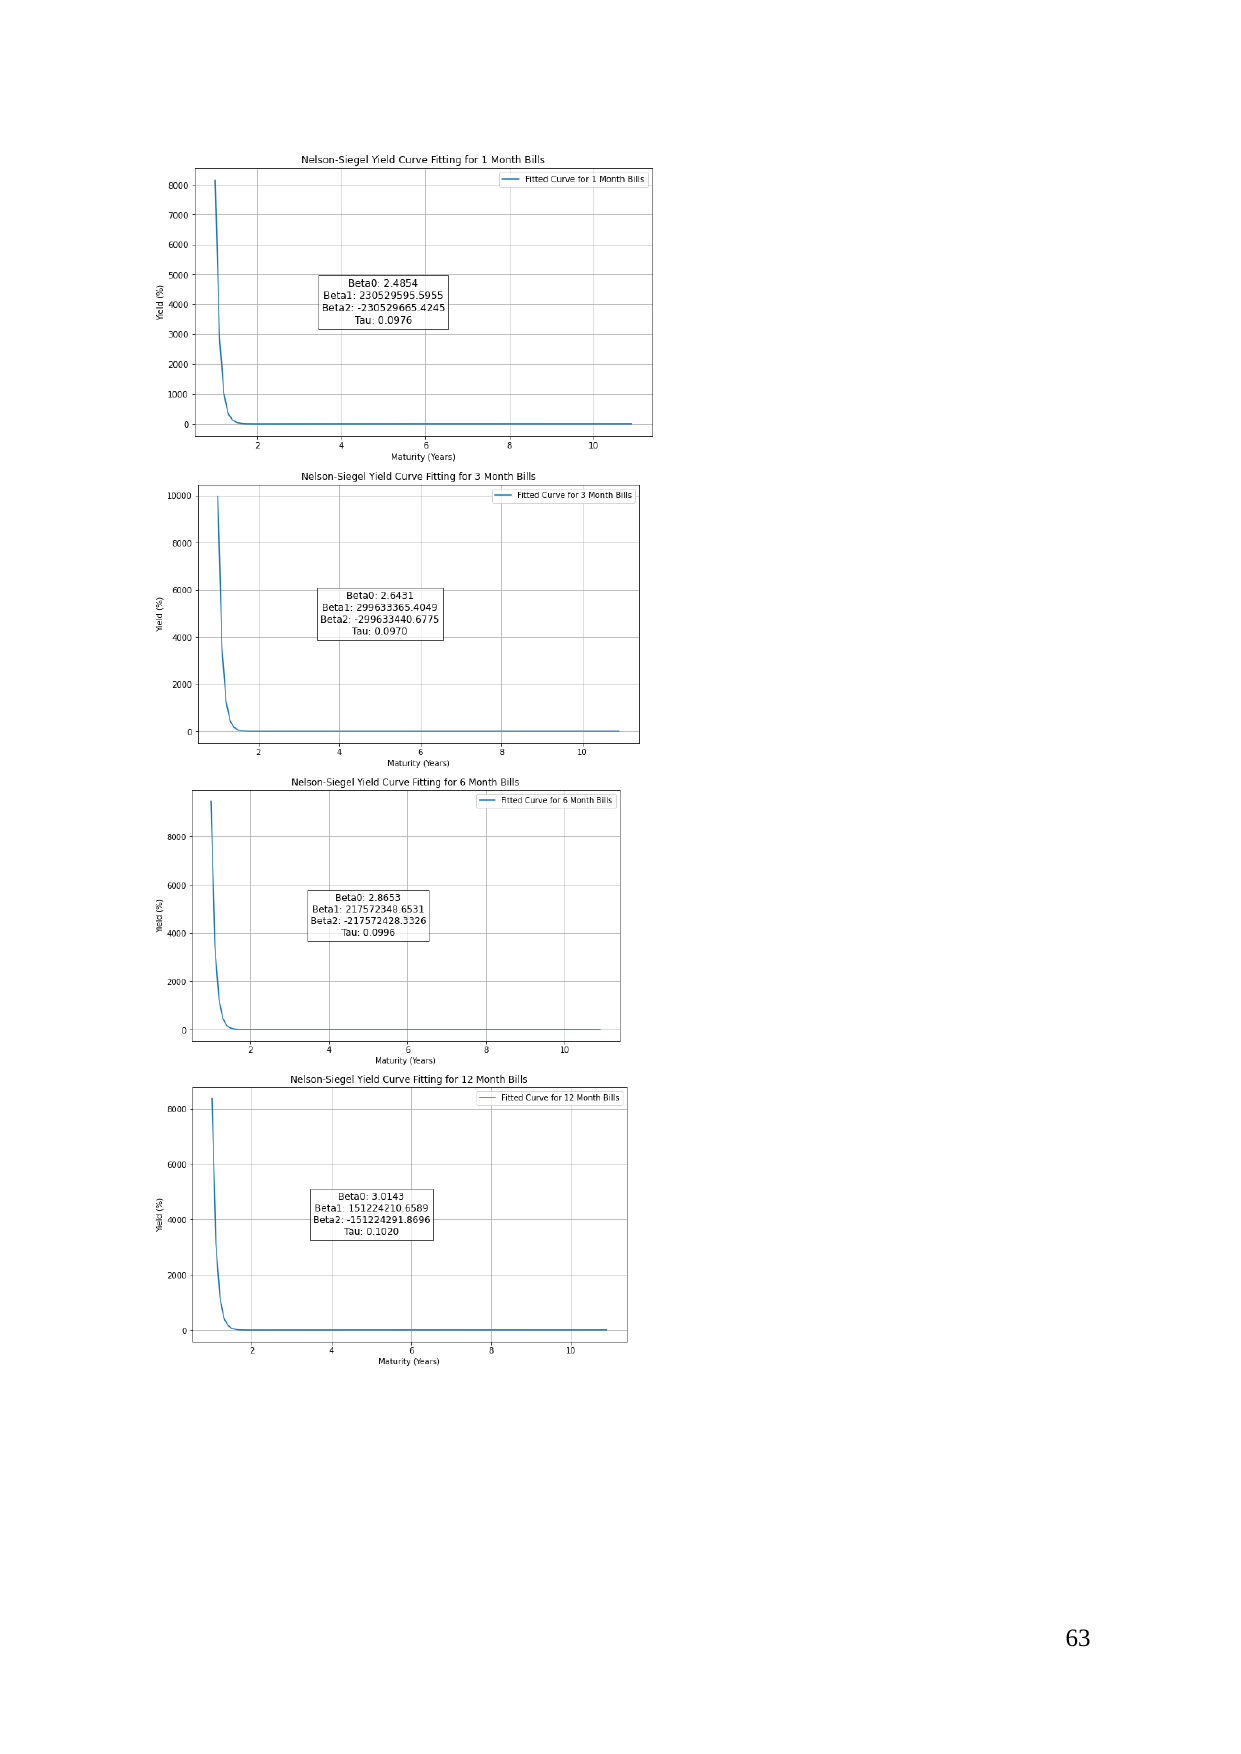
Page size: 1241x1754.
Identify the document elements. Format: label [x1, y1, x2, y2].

picture [150, 150, 657, 1371]
